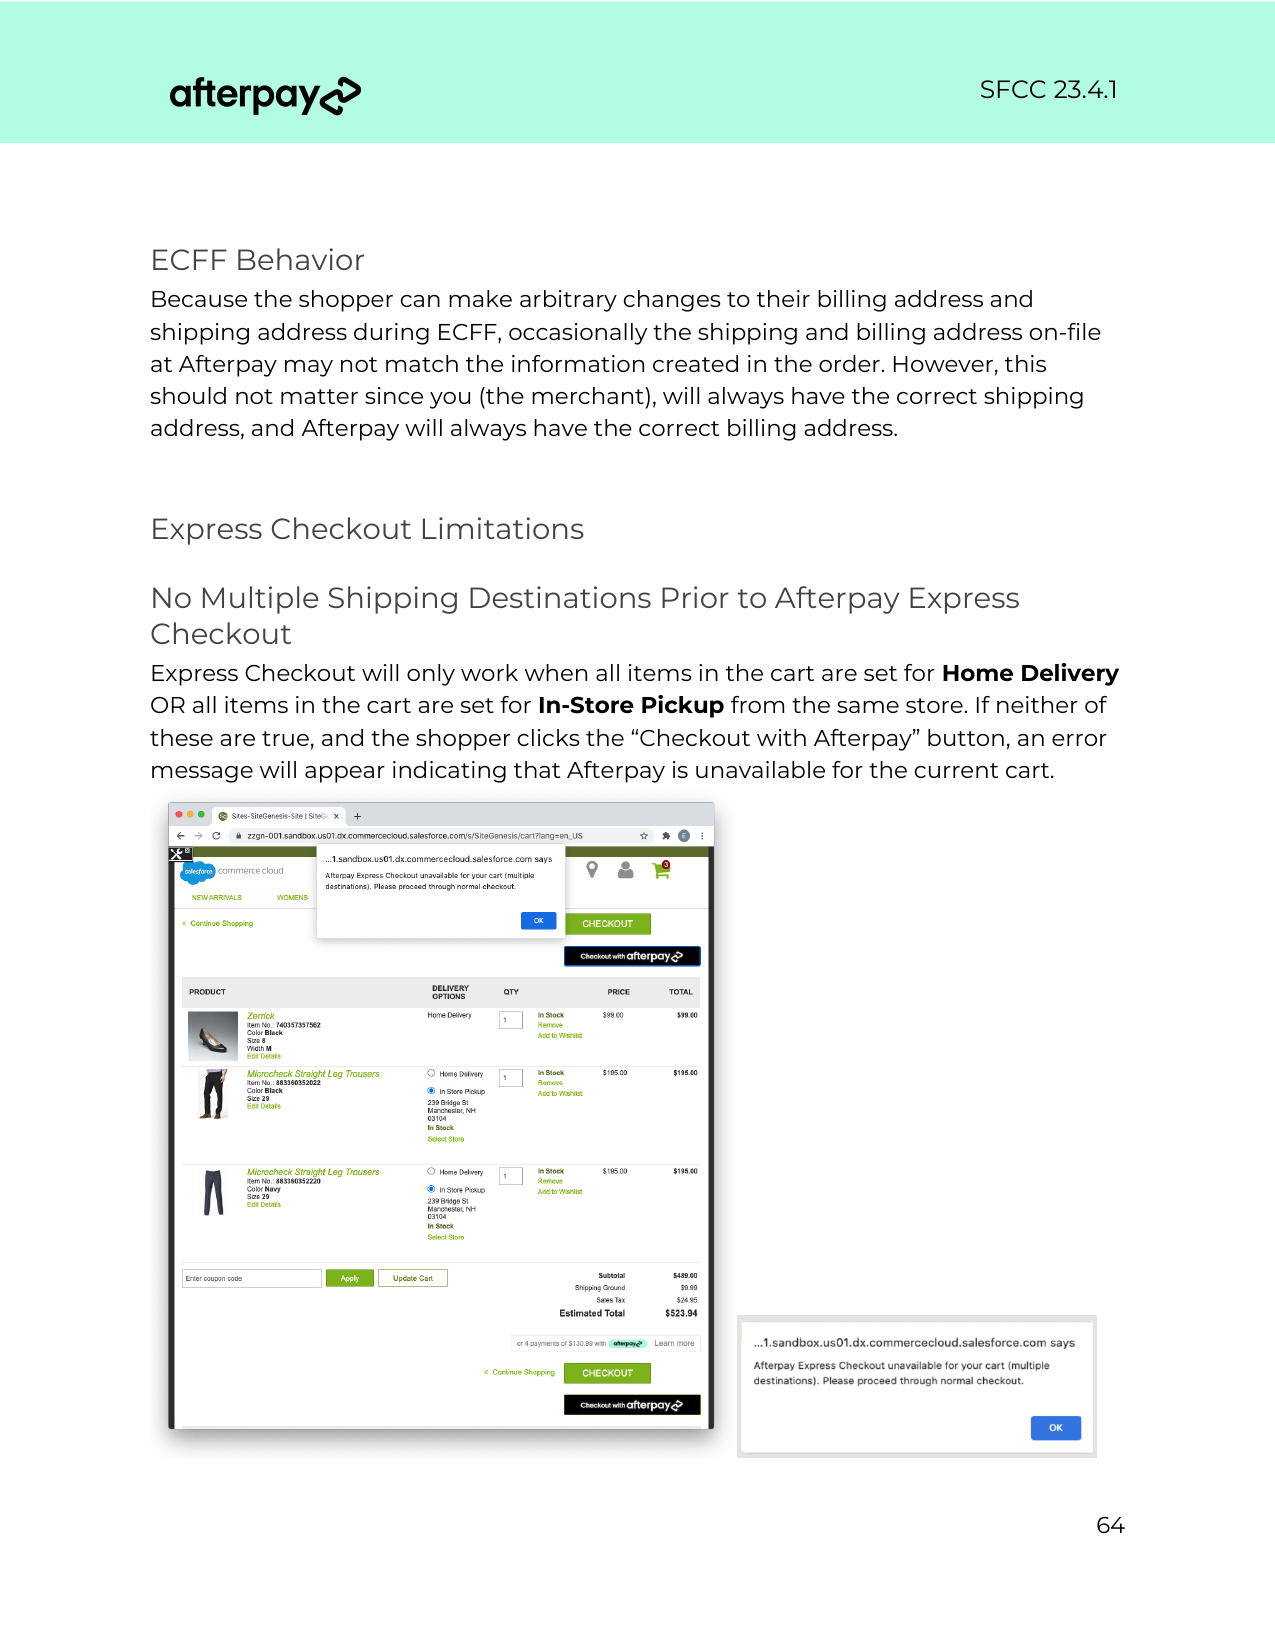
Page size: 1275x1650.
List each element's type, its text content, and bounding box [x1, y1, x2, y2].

text Because the shopper can make arbitrary changes to their billing address and shipping address during ECFF, occasionally the shipping and billing address on-file at Afterpay may not match the information created in the order. However, this should not matter since you (the merchant), will always have the correct shipping address, and Afterpay will always have the correct billing address. [150, 286, 1125, 442]
subtitle Express Checkout Limitations [150, 511, 1125, 547]
subtitle No Multiple Shipping Destinations Prior to Afterpay Express Checkout [150, 580, 1125, 651]
picture [741, 1320, 1093, 1454]
subtitle ECFF Behavior [150, 206, 1125, 277]
picture [134, 48, 397, 144]
picture [150, 788, 737, 1459]
